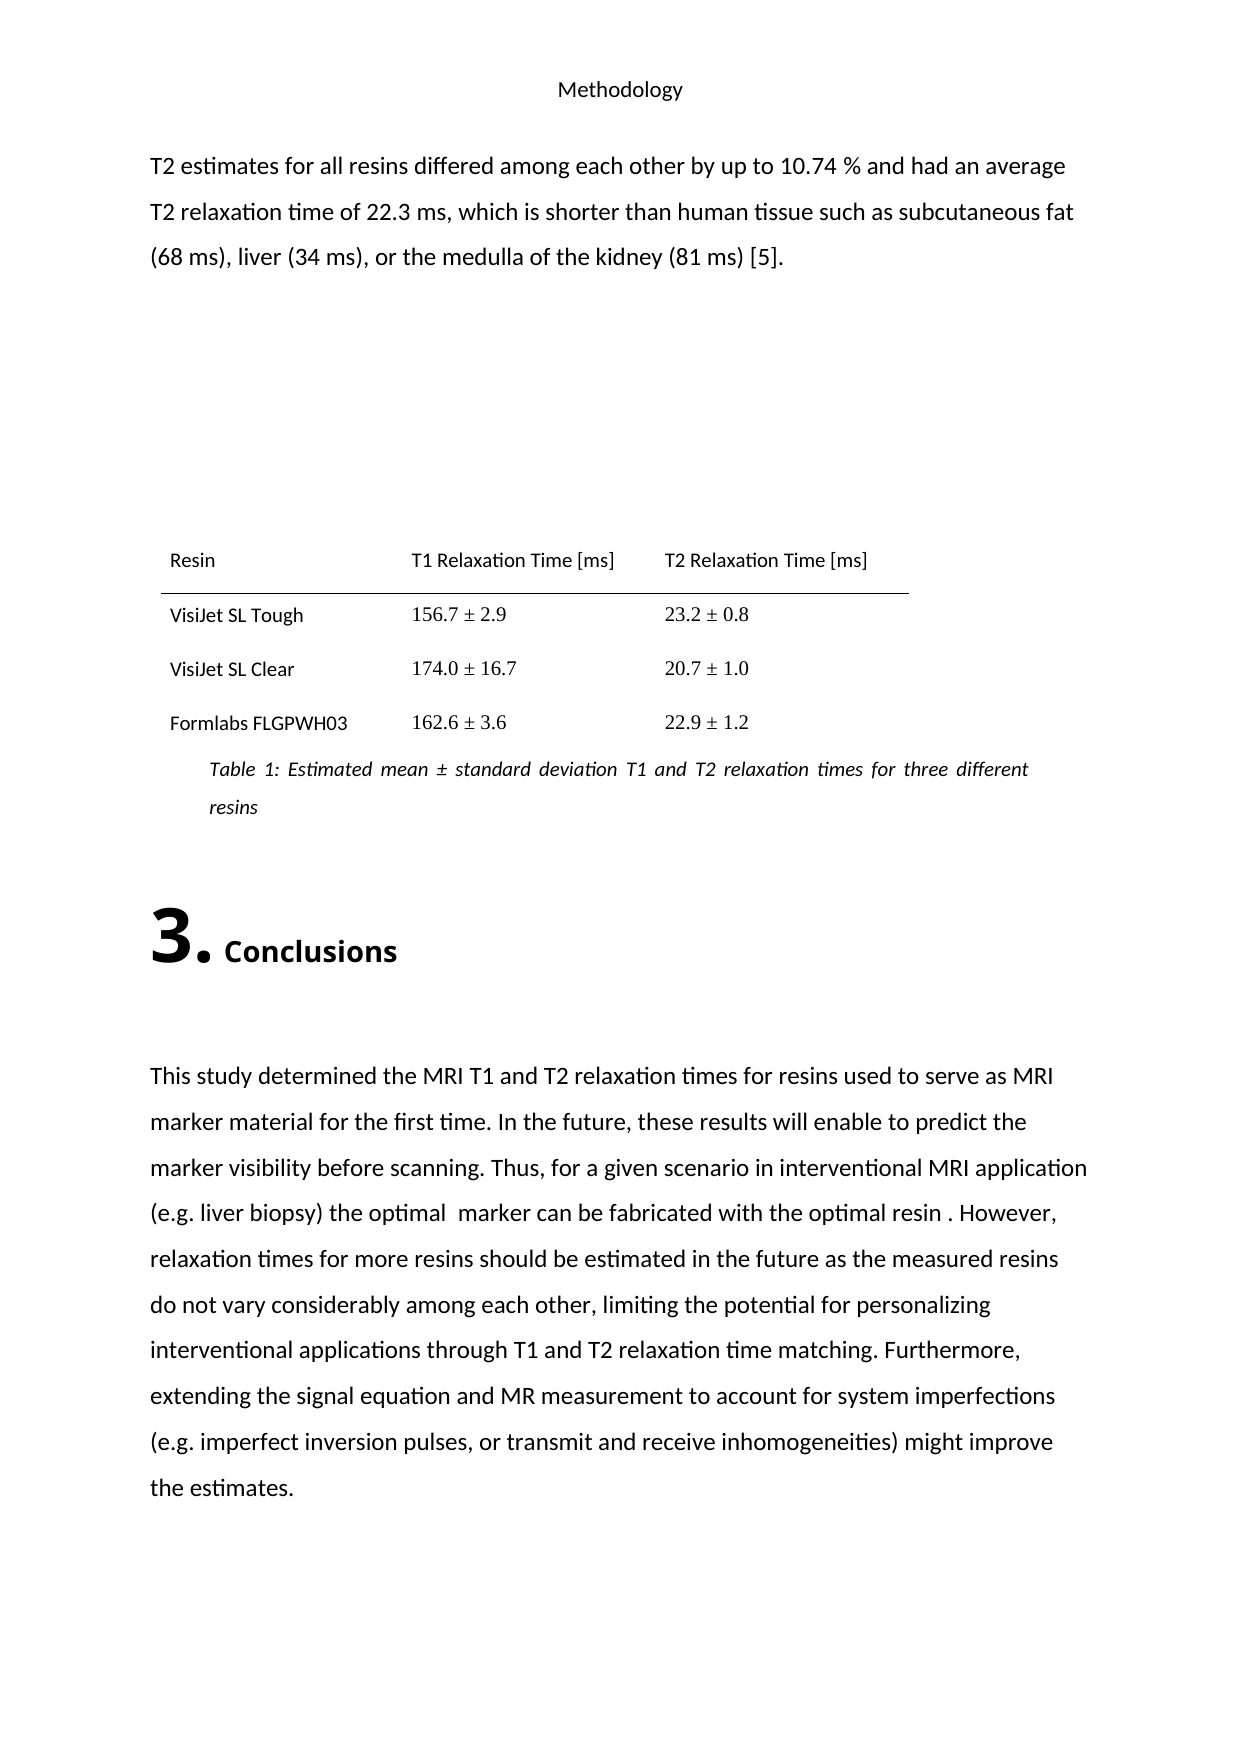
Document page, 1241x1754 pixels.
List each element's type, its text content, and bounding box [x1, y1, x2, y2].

table_cell 22.9 ± 1.2 [656, 702, 909, 756]
table_cell 174.0 ± 16.7 [403, 648, 656, 702]
table_cell 156.7 ± 2.9 [403, 594, 656, 648]
text T2 estimates for all resins differed among each other by up to 10.74 % and had an average T2 relaxation time of 22.3 ms, which is shorter than human tissue such as subcutaneous fat (68 ms), liver (34 ms), or the medulla of the kidney (81 ms) [5]. [150, 150, 1090, 272]
table_header Resin [161, 539, 403, 592]
table_cell 20.7 ± 1.0 [656, 648, 909, 702]
text This study determined the MRI T1 and T2 relaxation times for resins used to serve as MRI marker material for the first time. In the future, these results will enable to predict the marker visibility before scanning. Thus, for a given scenario in interventional MRI application (e.g. liver biopsy) the optimal marker can be fabricated with the optimal resin . However, relaxation times for more resins should be estimated in the future as the measured resins do not vary considerably among each other, limiting the potential for personalizing interventional applications through T1 and T2 relaxation time matching. Furthermore, extending the signal equation and MR measurement to account for system imperfections (e.g. imperfect inversion pulses, or transmit and receive inhomogeneities) might improve the estimates. [150, 1060, 1090, 1502]
table_header T2 Relaxation Time [ms] [656, 539, 909, 592]
table_cell 23.2 ± 0.8 [656, 594, 909, 648]
text Table 1: Estimated mean ± standard deviation T1 and T2 relaxation times for three different resins [209, 756, 1031, 819]
table_cell VisiJet SL Clear [161, 648, 403, 702]
subtitle Conclusions [150, 882, 1090, 984]
table_cell VisiJet SL Tough [161, 594, 403, 648]
table_header T1 Relaxation Time [ms] [403, 539, 656, 592]
table_cell 162.6 ± 3.6 [403, 702, 656, 756]
table_cell Formlabs FLGPWH03 [161, 702, 403, 756]
